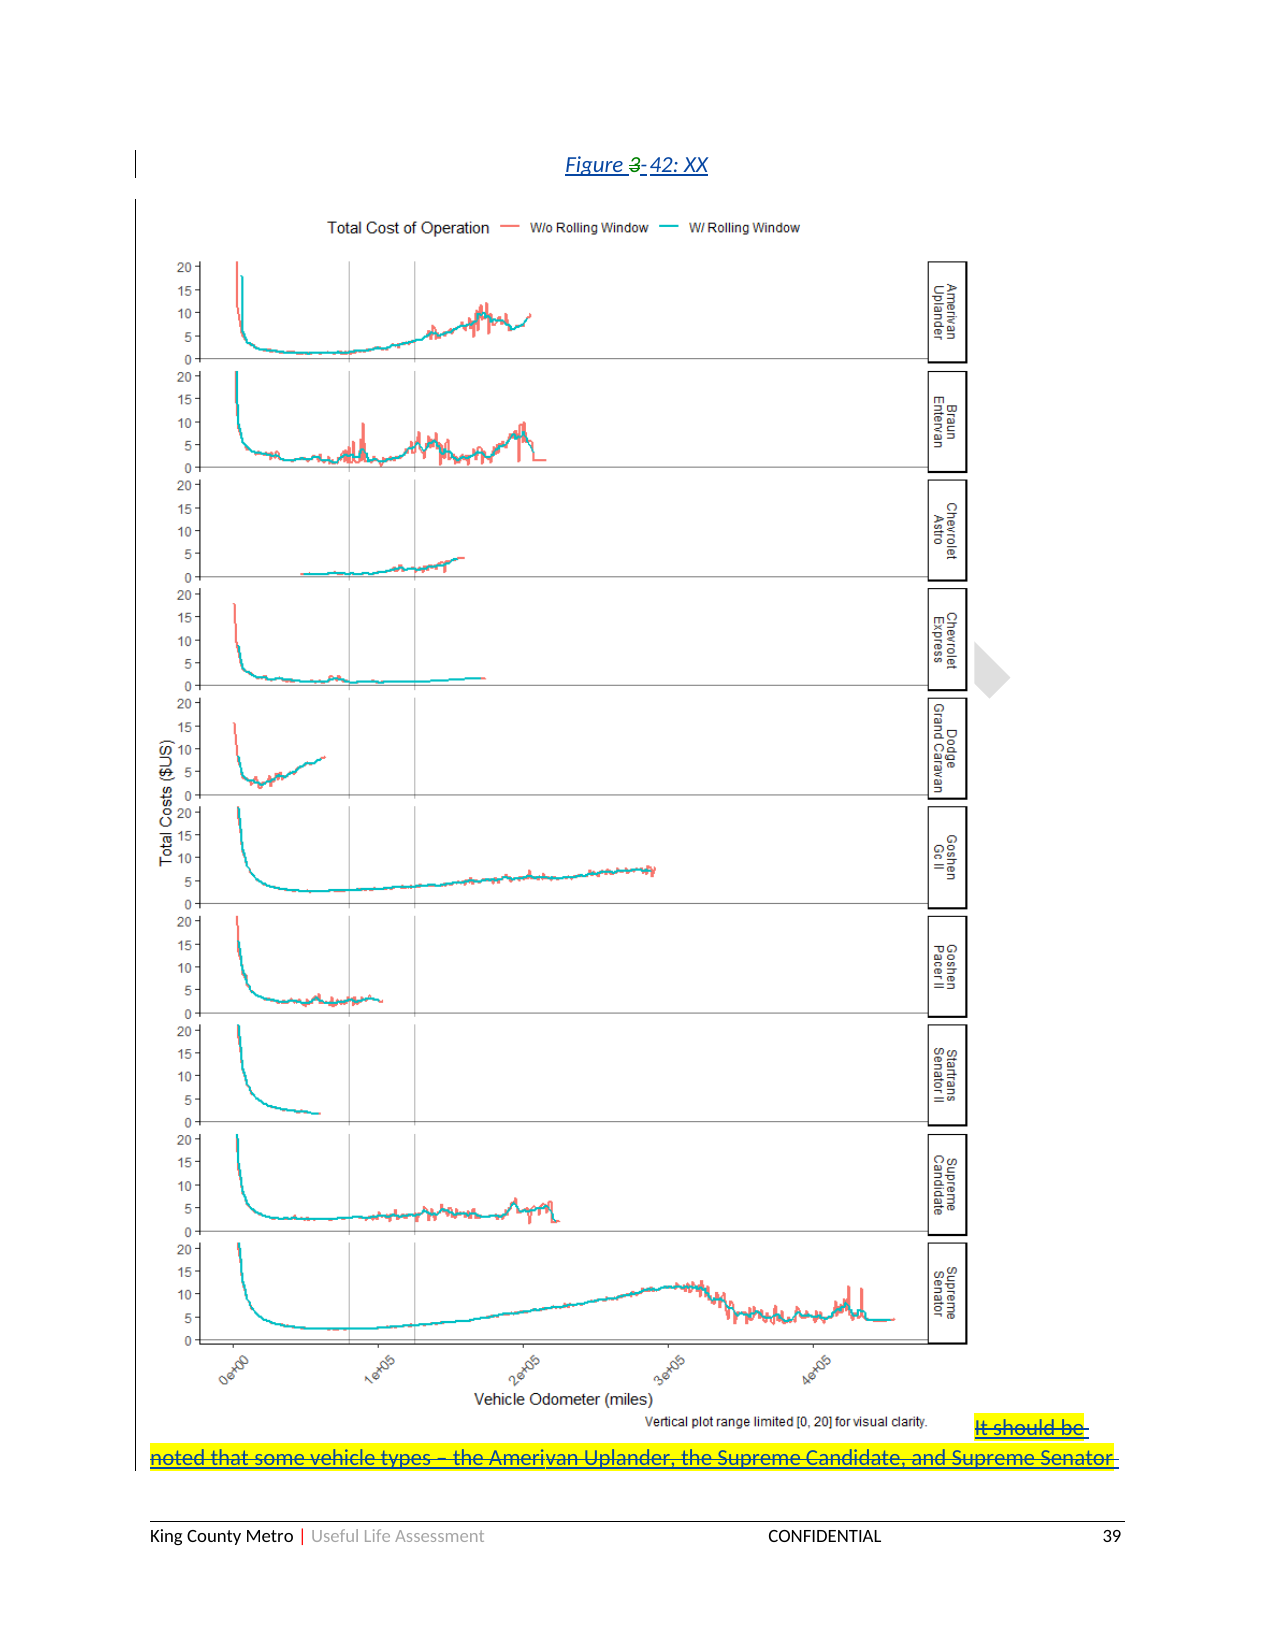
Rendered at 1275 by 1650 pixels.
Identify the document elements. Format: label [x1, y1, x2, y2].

picture [150, 198, 975, 1436]
